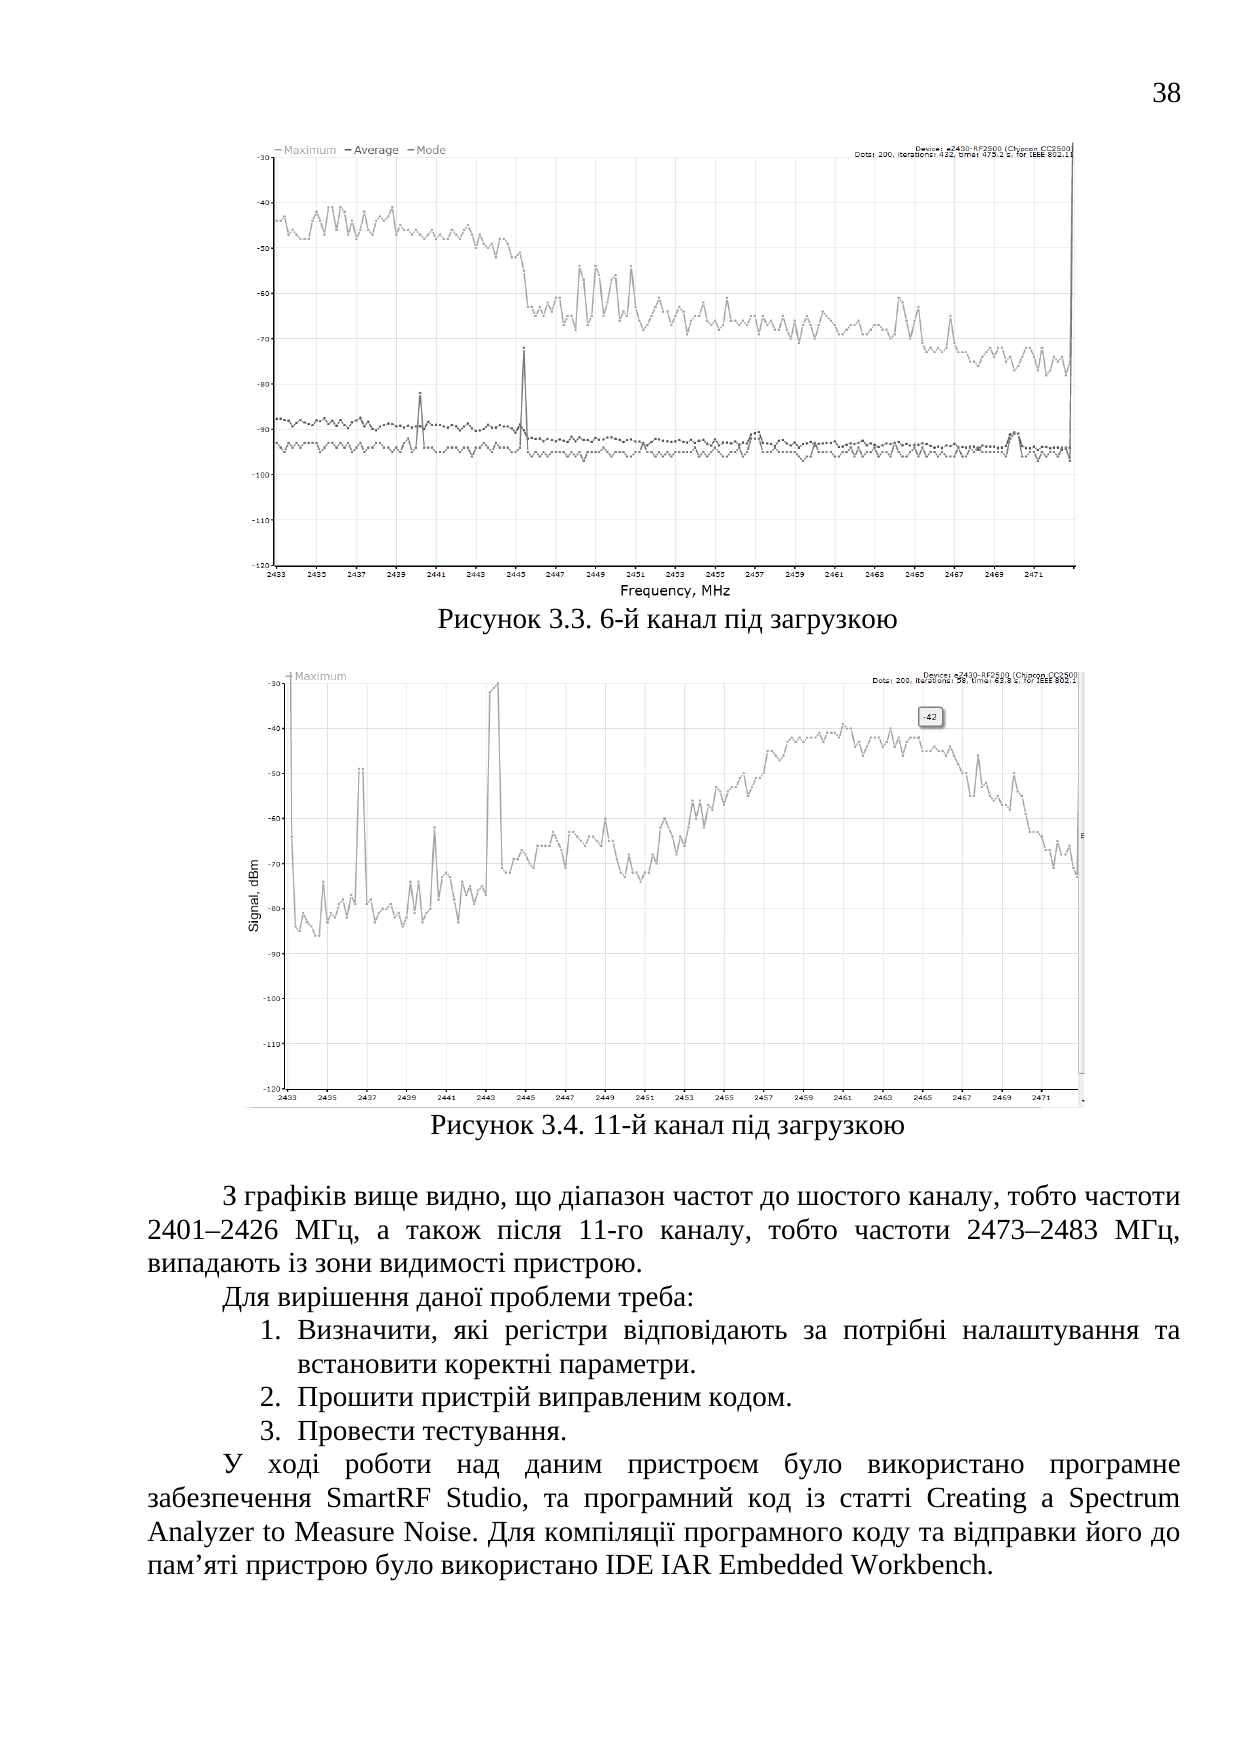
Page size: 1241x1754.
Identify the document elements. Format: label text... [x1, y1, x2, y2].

picture [243, 672, 1085, 1108]
text З графіків вище видно, що діапазон частот до шостого каналу, тобто частоти 2401–2426 МГц, а також після 11-го каналу, тобто частоти 2473–2483 МГц, випадають із зони видимості пристрою. [147, 1178, 1181, 1279]
list Провести тестування. [259, 1413, 1181, 1447]
text У ході роботи над даним пристроєм було використано програмне забезпечення SmartRF Studio, та програмний код із статті Creating a Spectrum Analyzer to Measure Noise. Для компіляції програмного коду та відправки його до пам’яті пристрою було використано IDE IAR Embedded Workbench. [147, 1447, 1181, 1581]
picture [250, 142, 1078, 602]
text 6-й канал під загрузкою [88, 601, 1181, 634]
list Прошити пристрій виправленим кодом. [259, 1379, 1181, 1413]
text 11-й канал під загрузкою [88, 1107, 1181, 1141]
text Для вирішення даної проблеми треба: [147, 1279, 1181, 1312]
list Визначити, які регістри відповідають за потрібні налаштування та встановити коректні параметри. [259, 1312, 1181, 1379]
